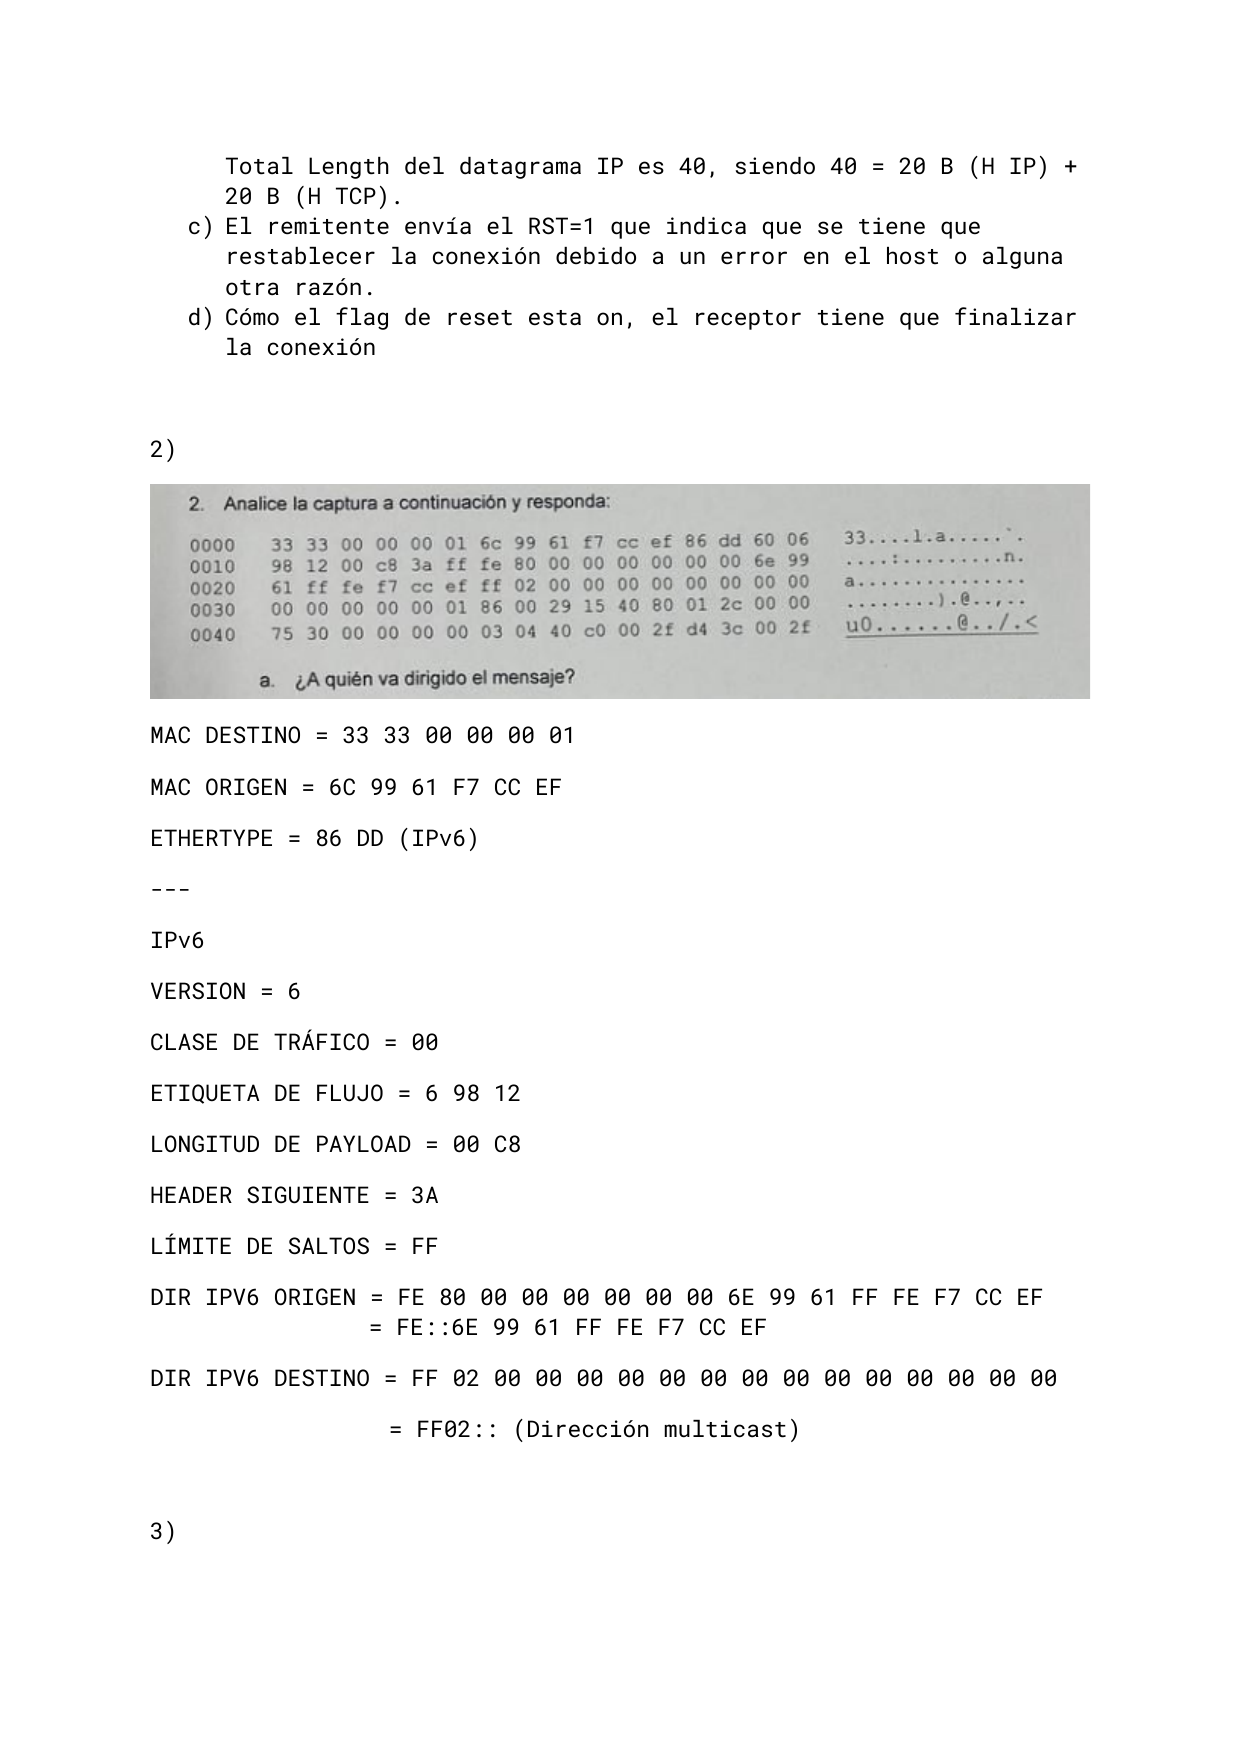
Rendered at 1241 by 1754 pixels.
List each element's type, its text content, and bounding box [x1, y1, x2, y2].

text LONGITUD DE PAYLOAD = 00 C8 [150, 1128, 1090, 1158]
list Cómo el flag de reset esta on, el receptor tiene que finalizar la conexión [187, 301, 1090, 361]
text ETHERTYPE = 86 DD (IPv6) [150, 822, 1090, 852]
text MAC DESTINO = 33 33 00 00 00 01 [150, 720, 1090, 750]
text VERSION = 6 [150, 975, 1090, 1005]
text --- [150, 873, 1090, 903]
text 2) [150, 433, 1090, 463]
text 3) [150, 1516, 1090, 1546]
text CLASE DE TRÁFICO = 00 [150, 1026, 1090, 1056]
text ETIQUETA DE FLUJO = 6 98 12 [150, 1077, 1090, 1107]
text HEADER SIGUIENTE = 3A [150, 1179, 1090, 1209]
picture [150, 484, 1091, 699]
text DIR IPV6 DESTINO = FF 02 00 00 00 00 00 00 00 00 00 00 00 00 00 00 [150, 1362, 1090, 1393]
text LÍMITE DE SALTOS = FF [150, 1230, 1090, 1260]
text IPv6 [150, 924, 1090, 954]
text DIR IPV6 ORIGEN = FE 80 00 00 00 00 00 00 6E 99 61 FF FE F7 CC EF = FE::6E 99 61 FF FE F7 CC EF [150, 1281, 1090, 1342]
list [187, 150, 1090, 210]
list El remitente envía el RST=1 que indica que se tiene que restablecer la conexión debido a un error en el host o alguna otra razón. [187, 210, 1090, 301]
text MAC ORIGEN = 6C 99 61 F7 CC EF [150, 771, 1090, 801]
text = FF02:: (Dirección multicast) [150, 1413, 1090, 1444]
